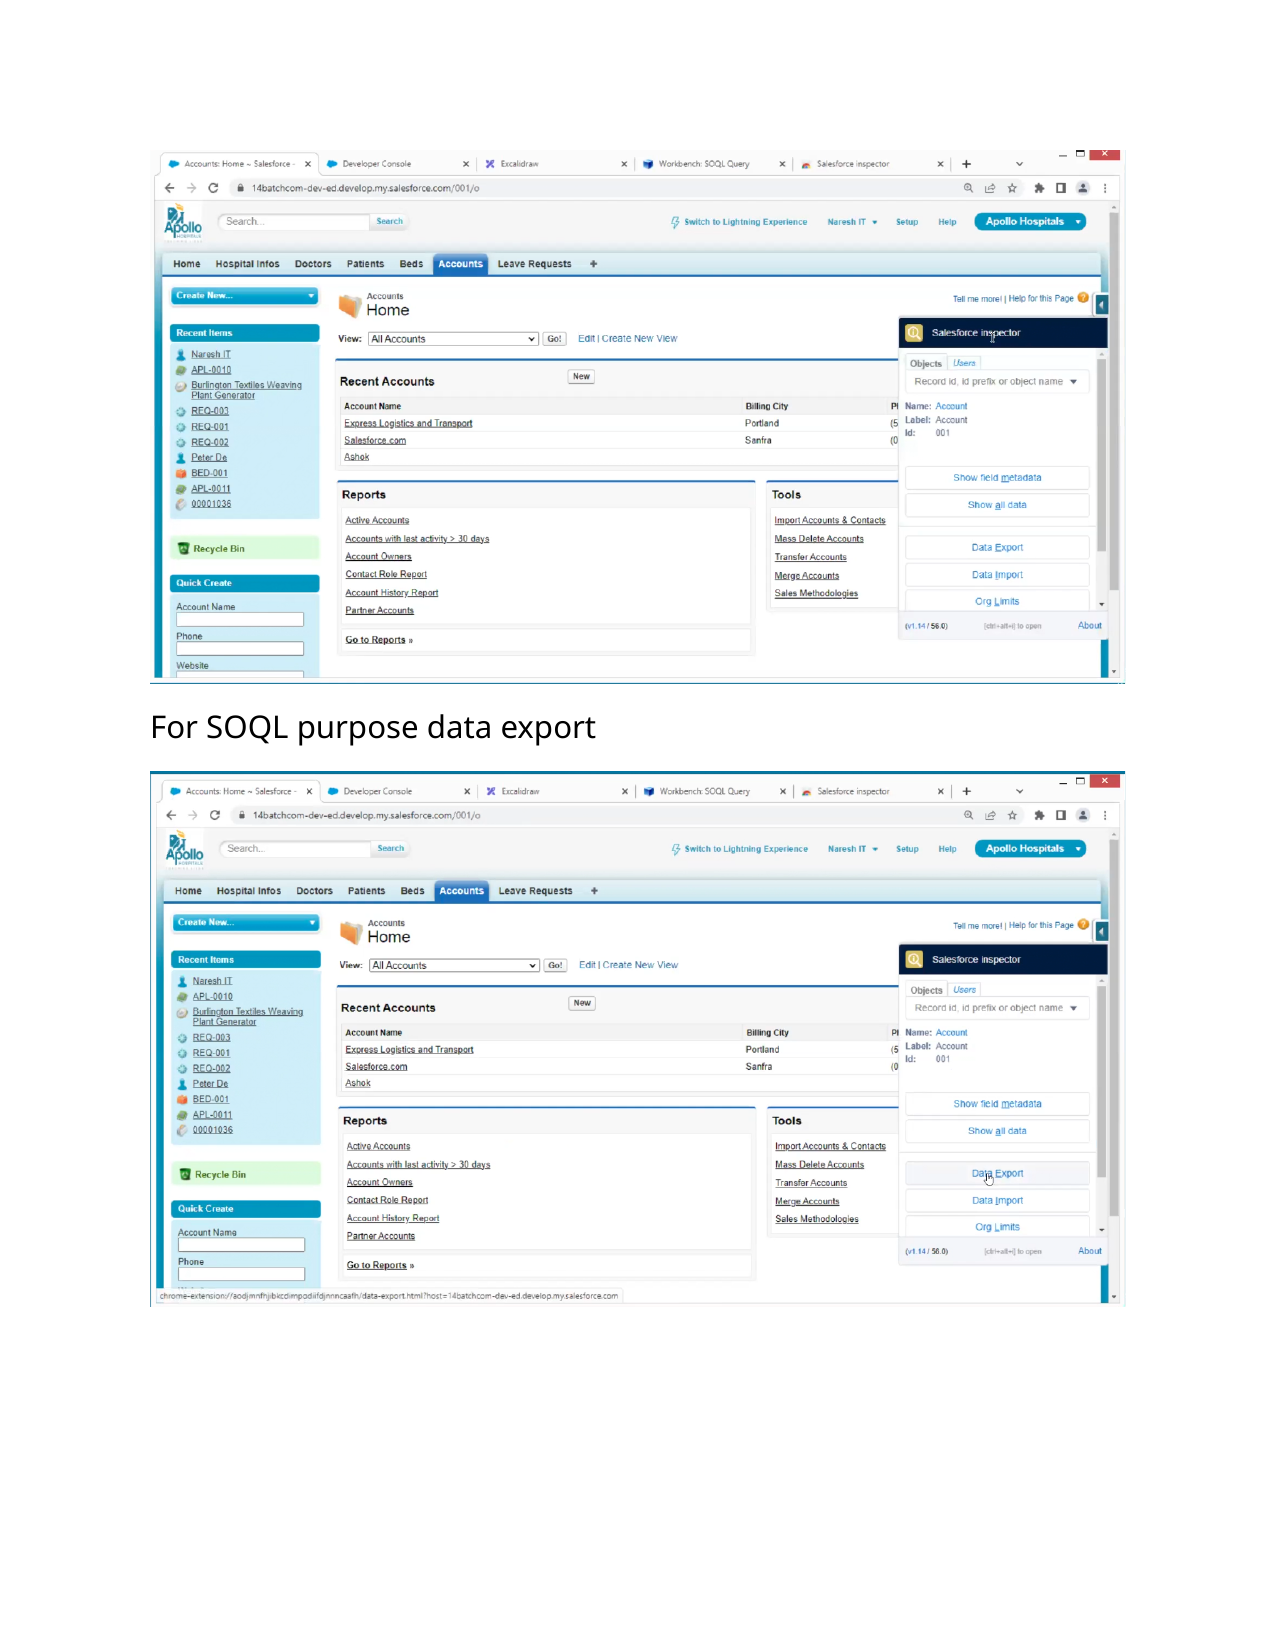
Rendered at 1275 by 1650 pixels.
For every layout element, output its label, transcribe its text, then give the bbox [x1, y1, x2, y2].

text For SOQL purpose data export [150, 706, 1125, 748]
picture [150, 150, 1125, 684]
picture [150, 774, 1125, 1307]
